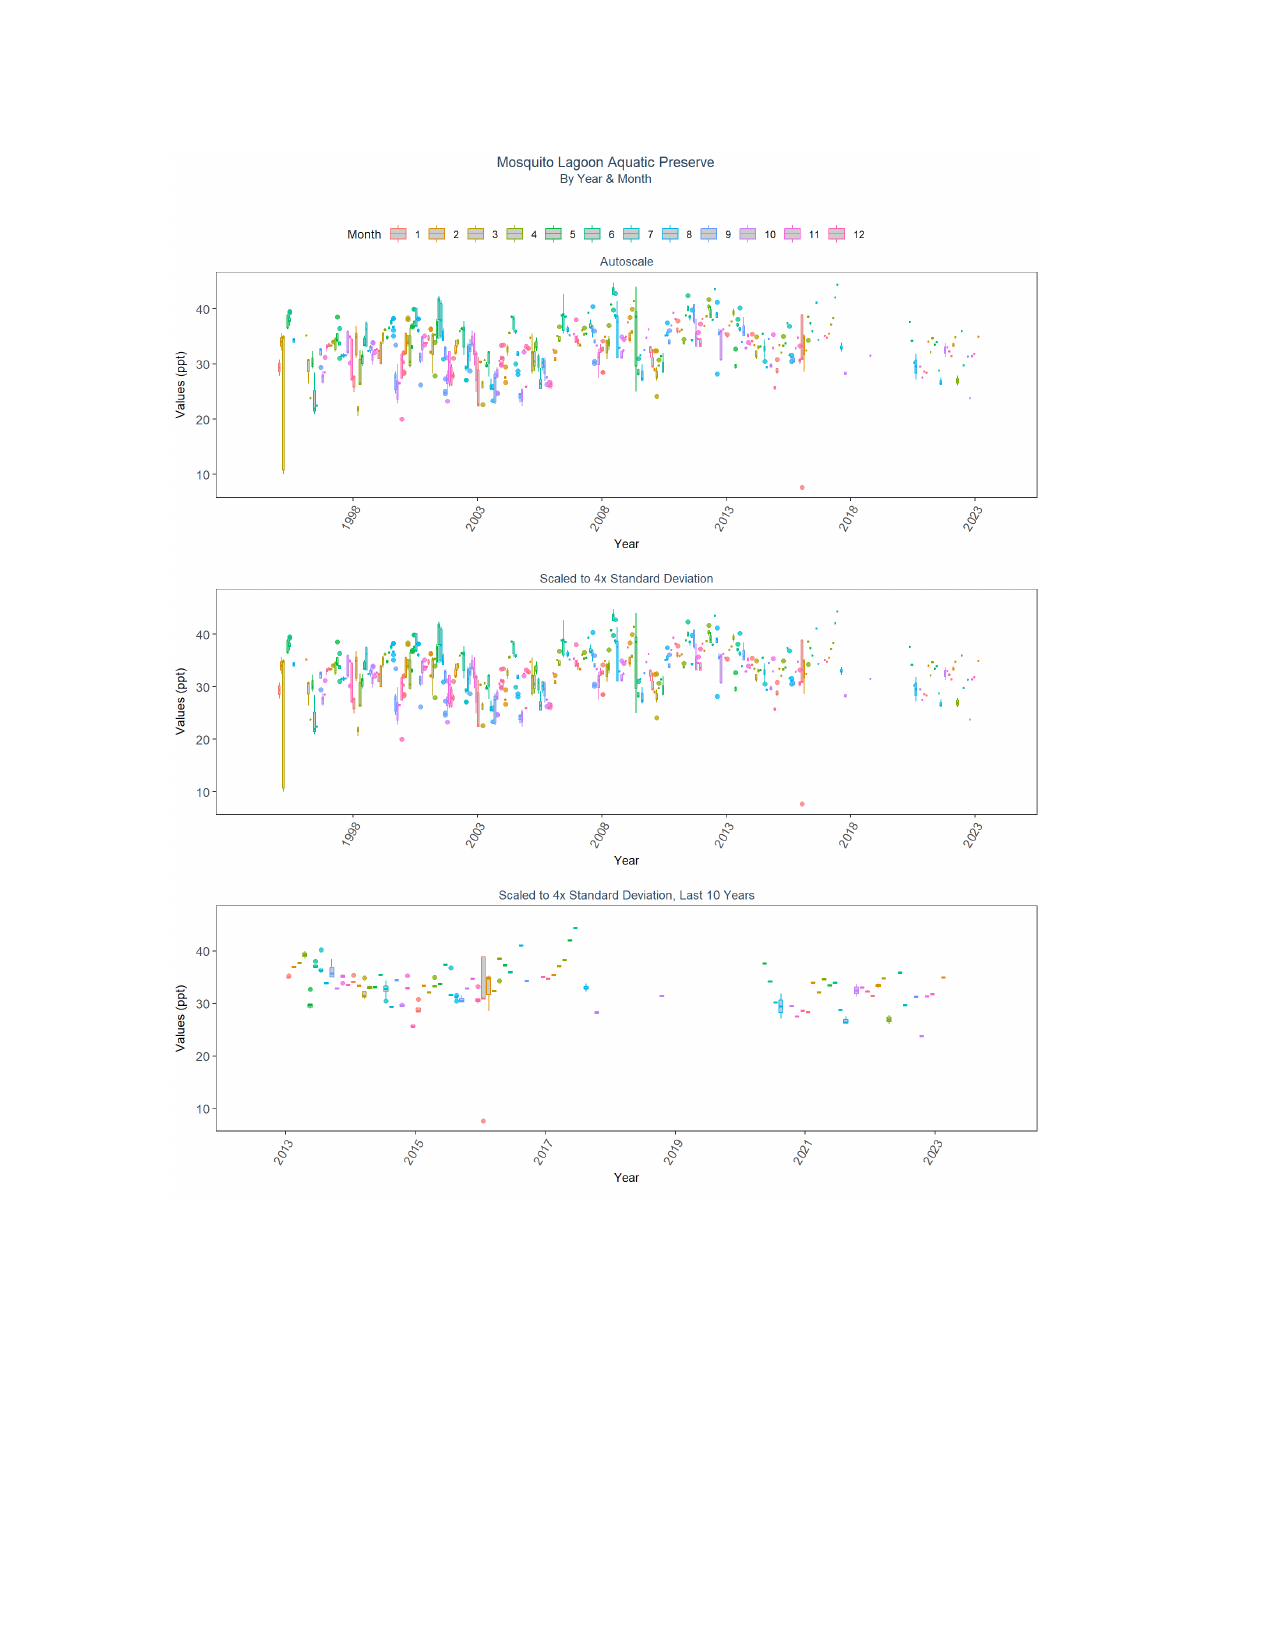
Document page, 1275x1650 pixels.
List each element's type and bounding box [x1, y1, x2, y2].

picture [168, 150, 1044, 1200]
